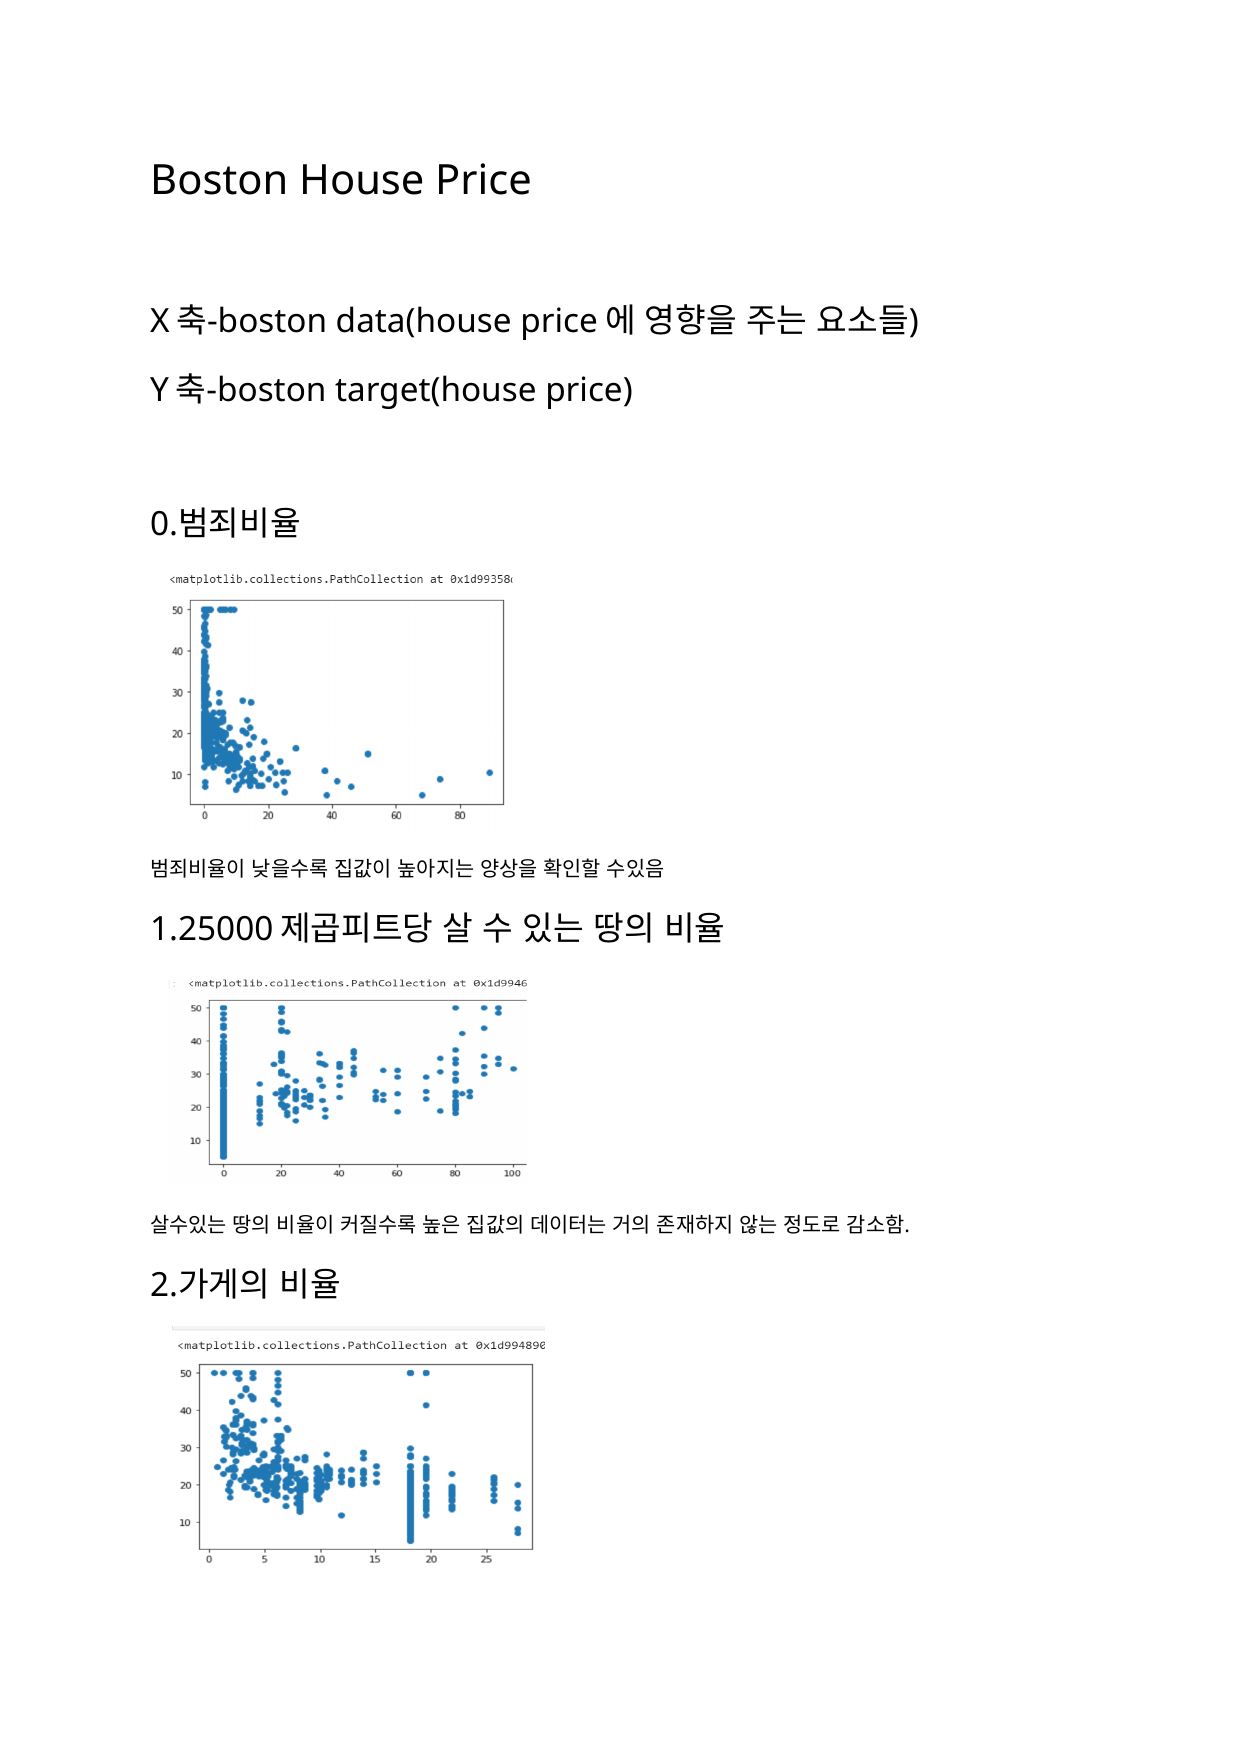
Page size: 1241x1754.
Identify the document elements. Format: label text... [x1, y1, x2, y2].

text Boston House Price [150, 150, 1090, 207]
text 범죄비율이 낮을수록 집값이 높아지는 양상을 확인할 수있음 [150, 852, 1090, 882]
text 1.25000제곱피트당 살 수 있는 땅의 비율 [150, 901, 1090, 950]
text Y축-boston target(house price) [150, 362, 1090, 411]
text 2.가게의 비율 [150, 1257, 1090, 1306]
text 살수있는 땅의 비율이 커질수록 높은 집값의 데이터는 거의 존재하지 않는 정도로 감소함. [150, 1208, 1090, 1238]
text 0.범죄비율 [150, 497, 1090, 546]
text X축-boston data(house price에 영향을 주는 요소들) [150, 293, 1090, 342]
